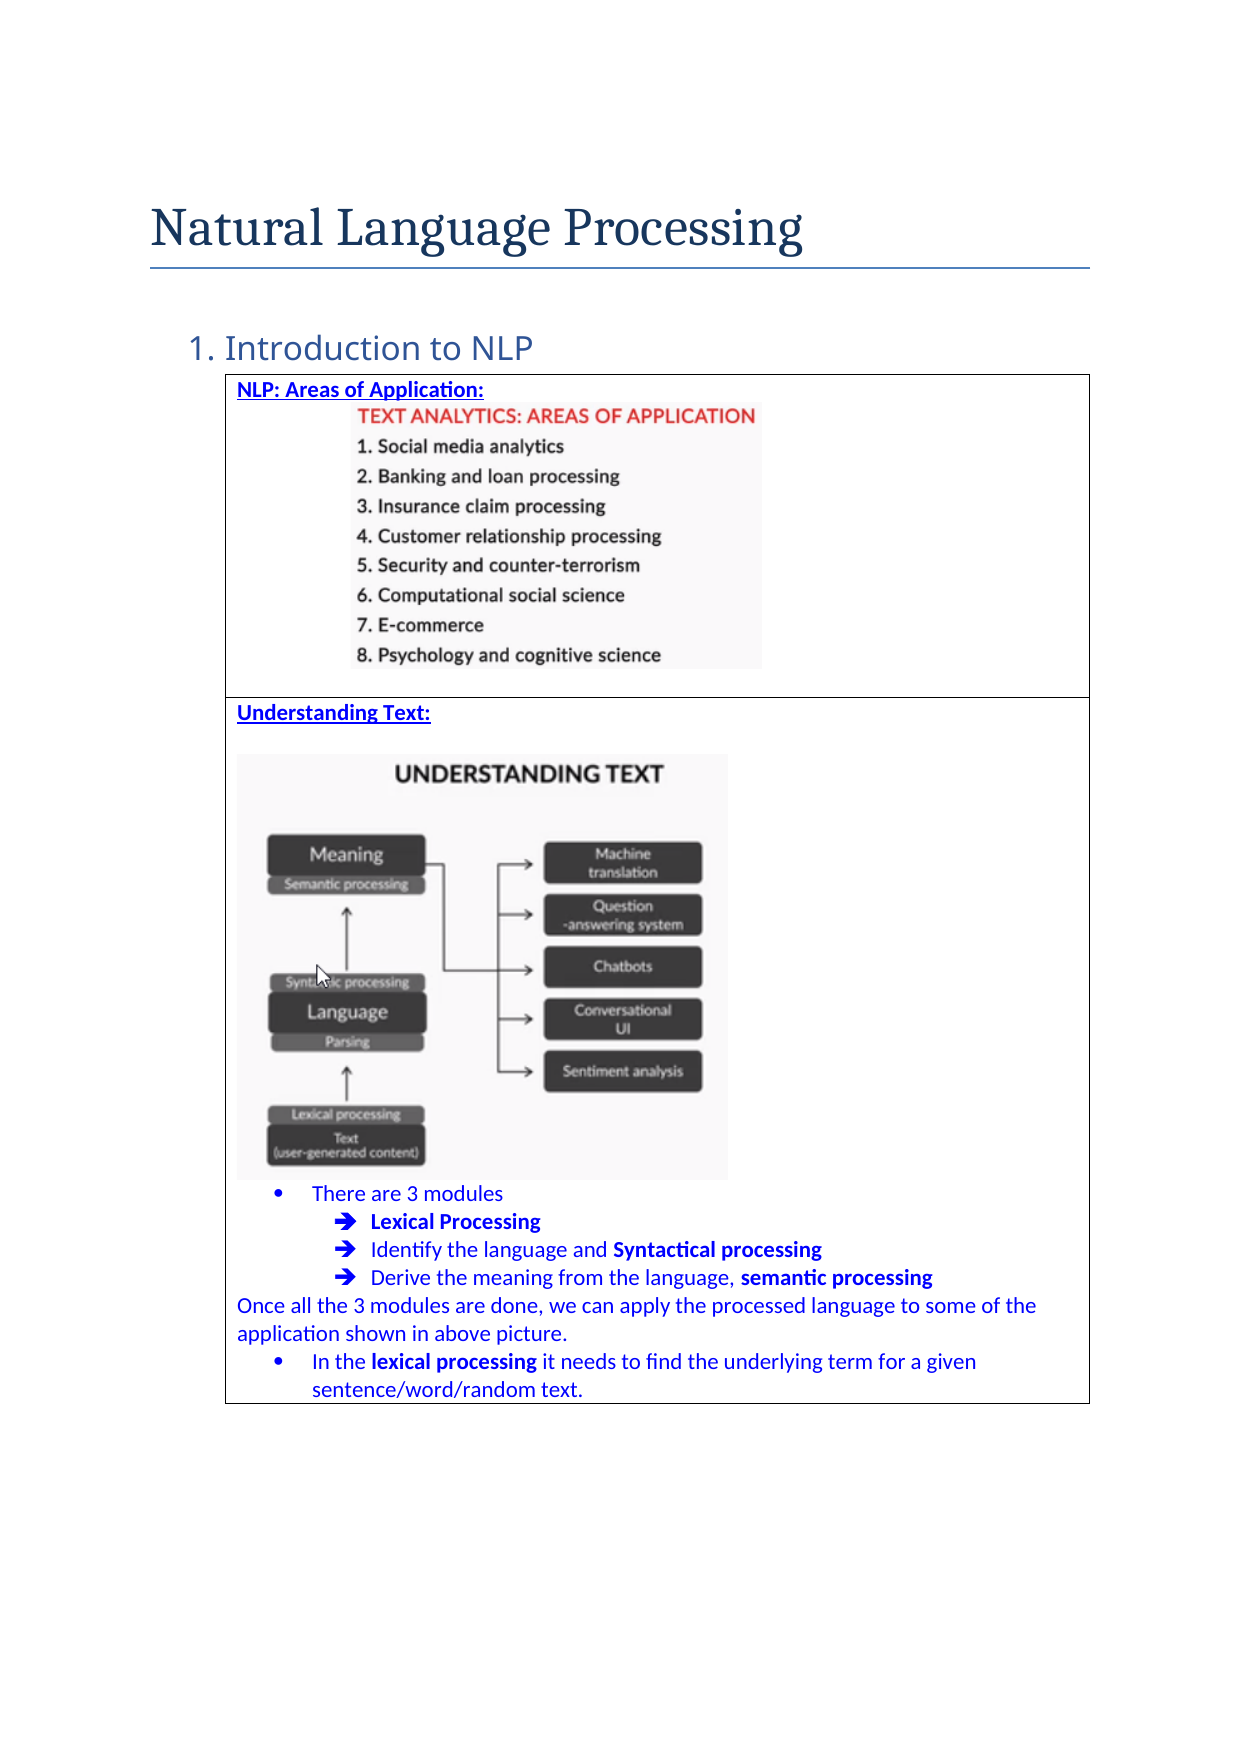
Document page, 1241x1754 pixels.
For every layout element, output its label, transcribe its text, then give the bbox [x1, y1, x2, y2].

picture [236, 754, 728, 1180]
text Natural Language Processing [150, 197, 1090, 267]
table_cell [226, 698, 1089, 1403]
picture [350, 402, 762, 669]
table_header NLP: Areas of Application: [226, 375, 1089, 697]
subtitle Introduction to NLP [187, 325, 1090, 370]
